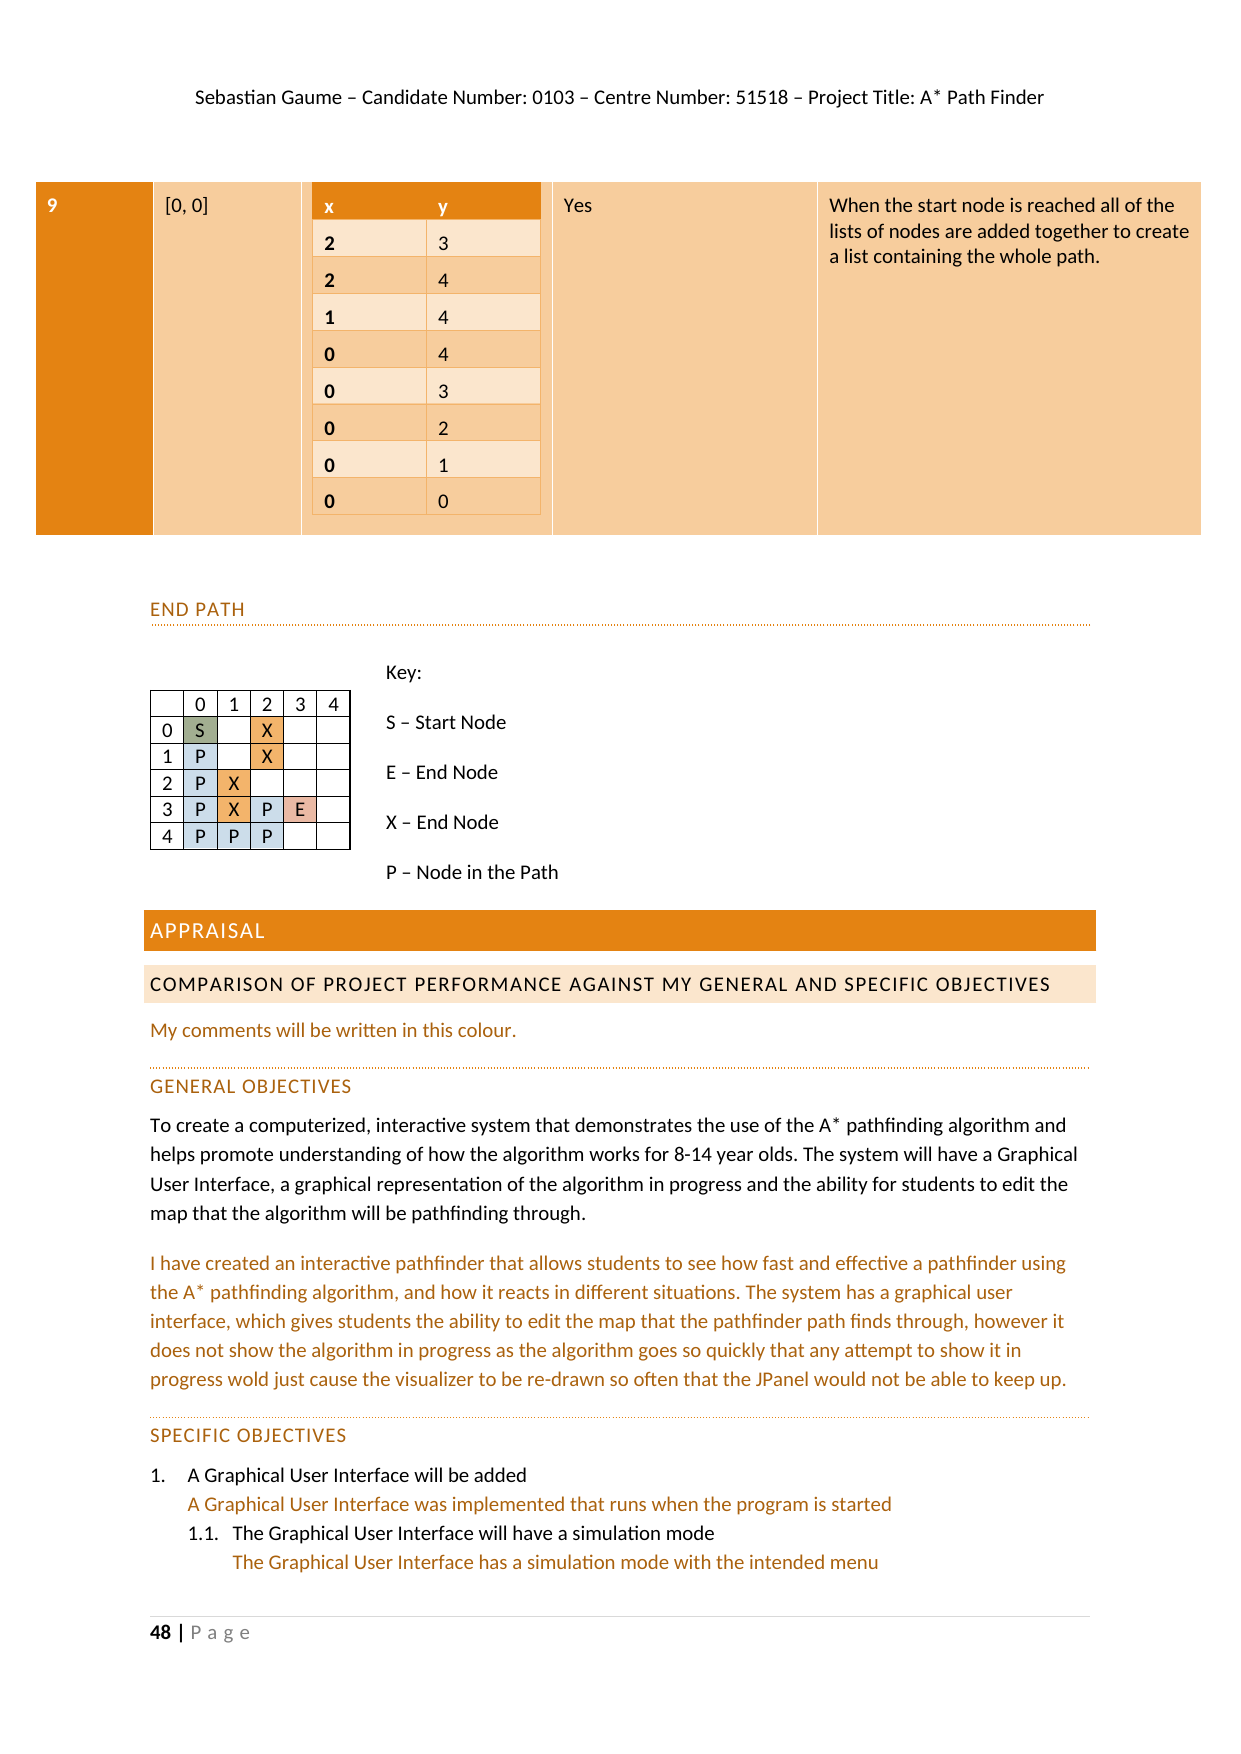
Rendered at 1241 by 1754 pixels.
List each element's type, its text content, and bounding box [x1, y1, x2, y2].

table_cell [317, 770, 349, 796]
list A Graphical User Interface was implemented that runs when the program is started [187, 1491, 1090, 1517]
table_cell When the start node is reached all of the lists of nodes are added together to create a list containing the whole path. [818, 182, 1201, 535]
table_cell 0 [151, 717, 183, 743]
table_cell S [184, 717, 217, 743]
table_cell P [184, 823, 217, 848]
table_cell [284, 717, 316, 743]
table_header 1 [218, 691, 250, 716]
table_cell P [184, 797, 217, 822]
subtitle Specific Objectives [150, 1417, 1090, 1448]
list The Graphical User Interface has a simulation mode with the intended menu [232, 1549, 1090, 1575]
text My comments will be written in this colour. [150, 1017, 1090, 1043]
table_cell X [251, 717, 283, 743]
table_cell [284, 770, 316, 796]
table_cell [218, 717, 250, 743]
table_cell E [284, 797, 316, 822]
table_cell X [218, 797, 250, 822]
list The Graphical User Interface will have a simulation mode [187, 1520, 1090, 1546]
table_cell Yes [553, 182, 817, 535]
table_cell X [218, 770, 250, 796]
table_cell [317, 823, 349, 848]
table_cell X [251, 744, 283, 769]
table_cell [317, 717, 349, 743]
table_cell 3 [151, 797, 183, 822]
table_header 2 [251, 691, 283, 716]
table_cell 1 [151, 744, 183, 769]
subtitle End Path [150, 597, 1090, 626]
table_cell [302, 182, 552, 535]
table_cell 2 [151, 770, 183, 796]
list A Graphical User Interface will be added [150, 1462, 1090, 1487]
table_cell P [251, 823, 283, 848]
table_cell [284, 823, 316, 848]
subtitle General Objectives [150, 1067, 1090, 1098]
table_cell [251, 770, 283, 796]
text To create a computerized, interactive system that demonstrates the use of the A* pathfinding algorithm and helps promote understanding of how the algorithm works for 8-14 year olds. The system will have a Graphical User Interface, a graphical representation of the algorithm in progress and the ability for students to edit the map that the algorithm will be pathfinding through. [150, 1112, 1090, 1225]
text I have created an interactive pathfinder that allows students to see how fast and effective a pathfinder using the A* pathfinding algorithm, and how it reacts in different situations. The system has a graphical user interface, which gives students the ability to edit the map that the pathfinder path finds through, however it does not show the algorithm in progress as the algorithm goes so quickly that any attempt to show it in progress wold just cause the visualizer to be re-drawn so often that the JPanel would not be able to keep up. [150, 1250, 1090, 1392]
subtitle Comparison of Project Performance Against My General and Specific Objectives [150, 971, 1090, 997]
table_cell P [184, 744, 217, 769]
table_cell [317, 797, 349, 822]
table_cell [317, 744, 349, 769]
table_cell P [251, 797, 283, 822]
table_cell 9 [36, 182, 153, 535]
table_cell [284, 744, 316, 769]
subtitle Appraisal [150, 916, 1090, 944]
table_cell P [218, 823, 250, 848]
table_header [151, 691, 183, 716]
table_cell [0, 0] [154, 182, 301, 535]
table_cell P [184, 770, 217, 796]
table_header 3 [284, 691, 316, 716]
table_header 4 [317, 691, 349, 716]
table_header 0 [184, 691, 217, 716]
table_cell 4 [151, 823, 183, 848]
table_cell [218, 744, 250, 769]
